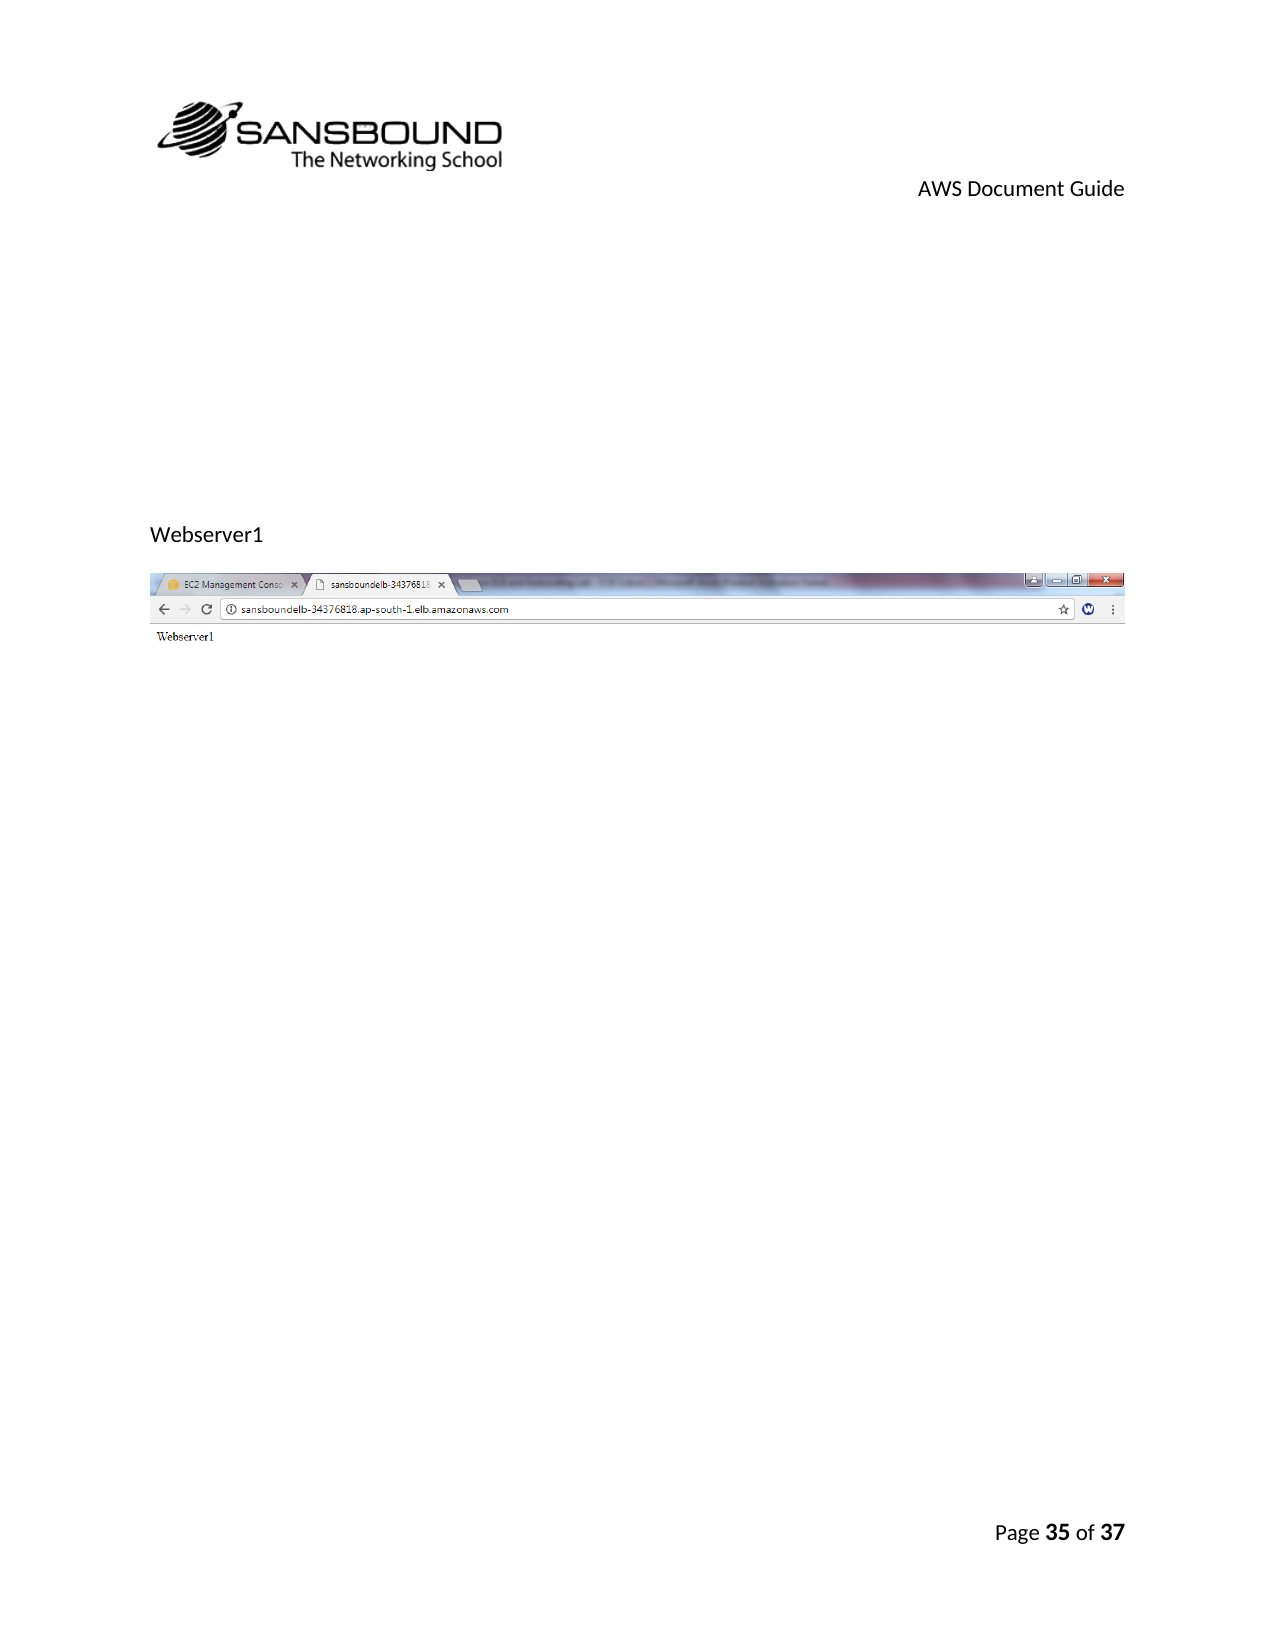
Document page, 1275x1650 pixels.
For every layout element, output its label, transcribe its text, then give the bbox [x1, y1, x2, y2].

text Webserver1 [150, 520, 1125, 548]
picture [150, 573, 1125, 1323]
picture [150, 75, 514, 197]
